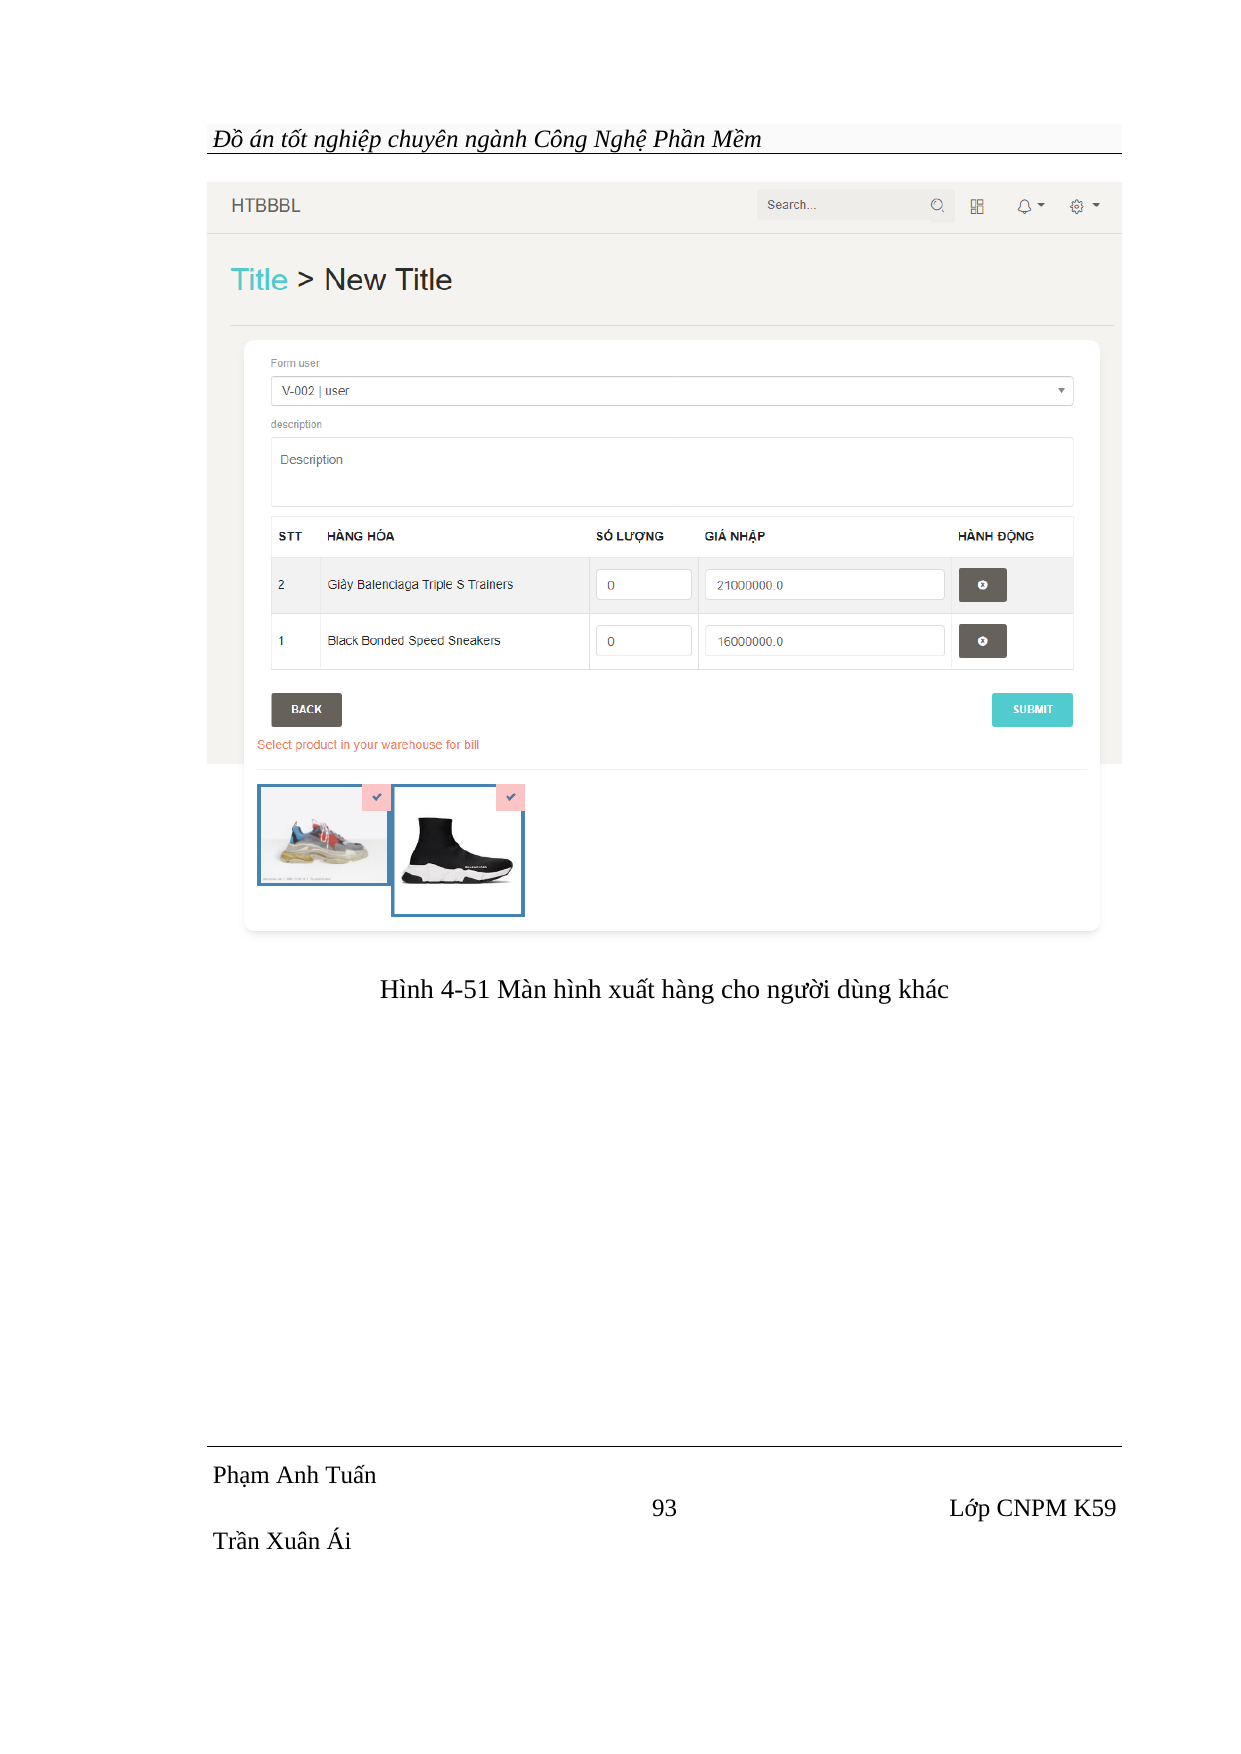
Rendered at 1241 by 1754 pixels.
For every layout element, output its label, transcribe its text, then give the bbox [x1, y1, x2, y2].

picture [206, 182, 1123, 965]
text Hình - Màn hình xuất hàng cho người dùng khác [207, 973, 1122, 1004]
